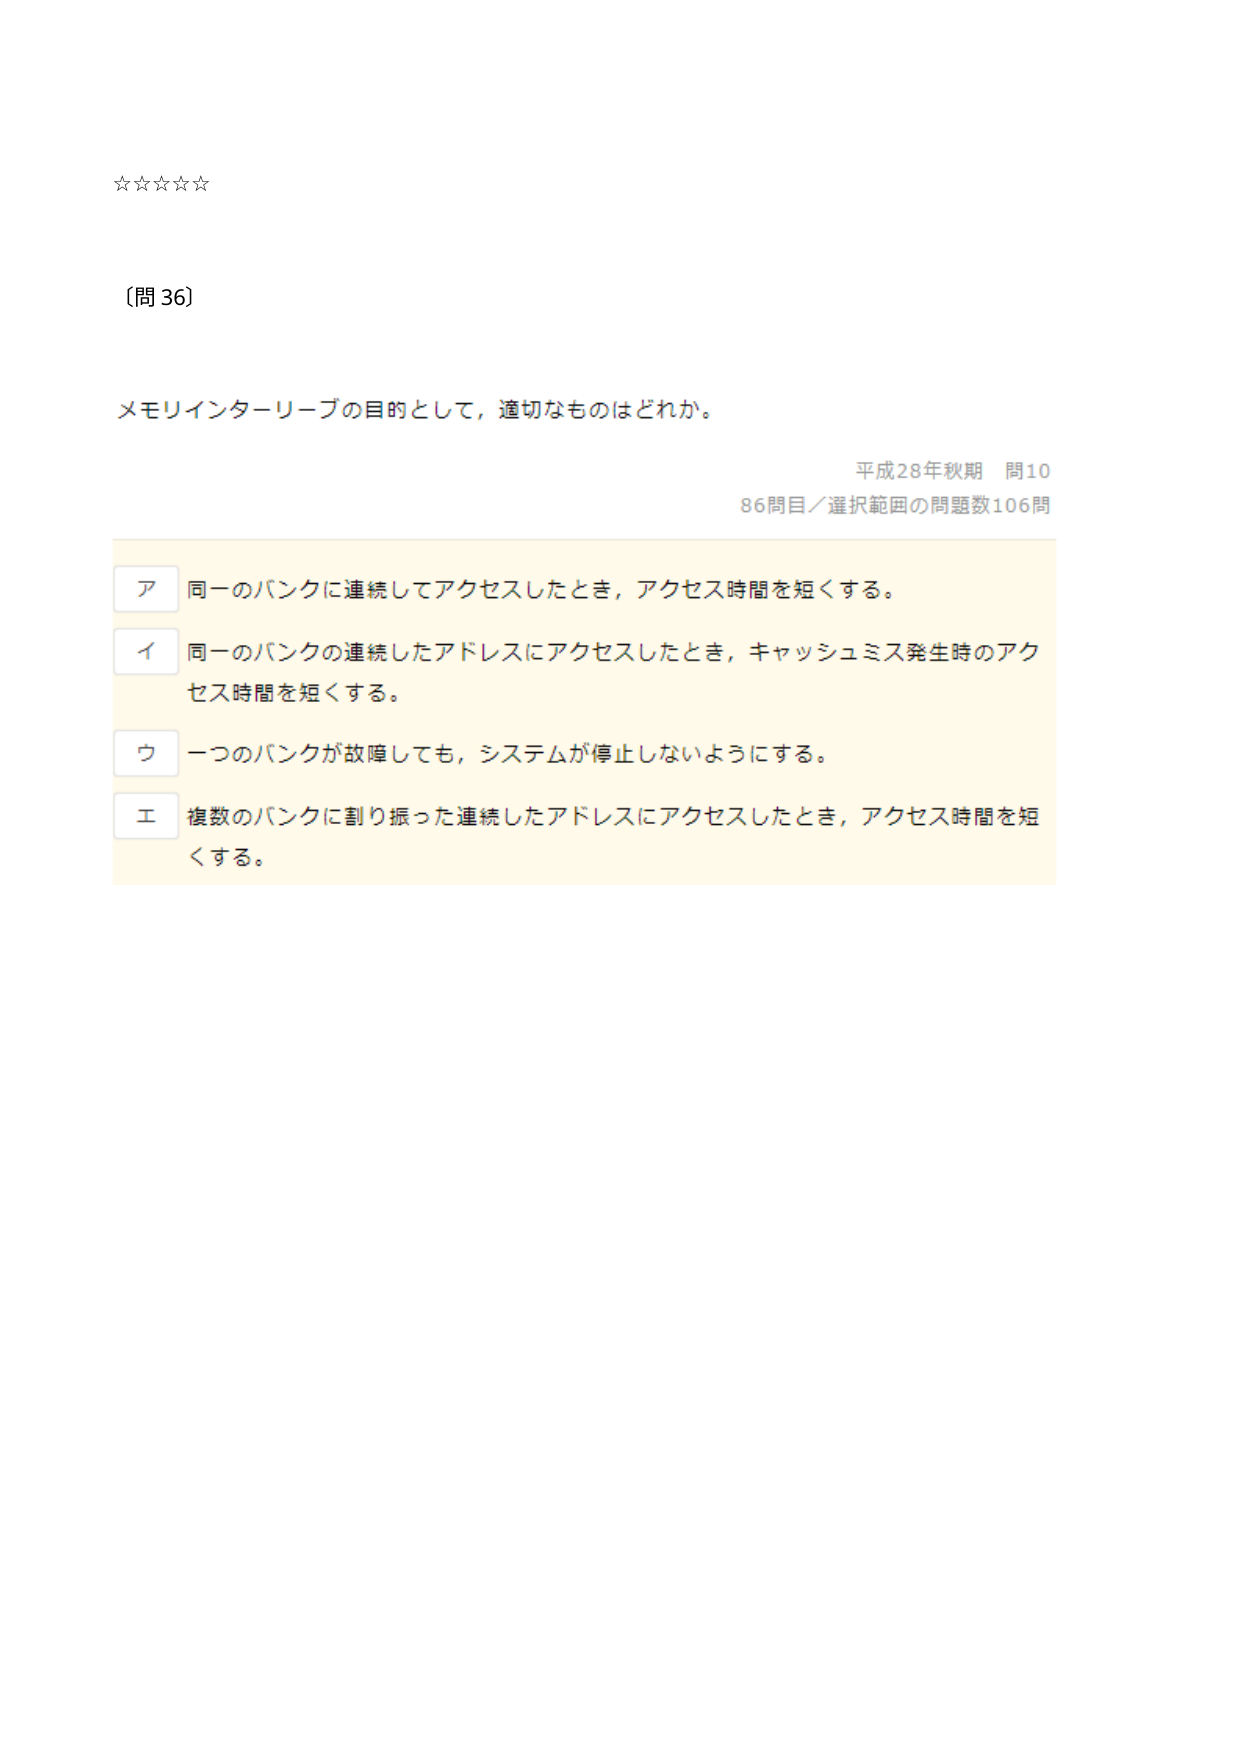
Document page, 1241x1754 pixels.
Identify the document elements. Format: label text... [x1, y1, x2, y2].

text ☆☆☆☆☆ [112, 164, 1128, 202]
text 〔問36〕 [112, 277, 1128, 314]
picture [112, 389, 1057, 885]
